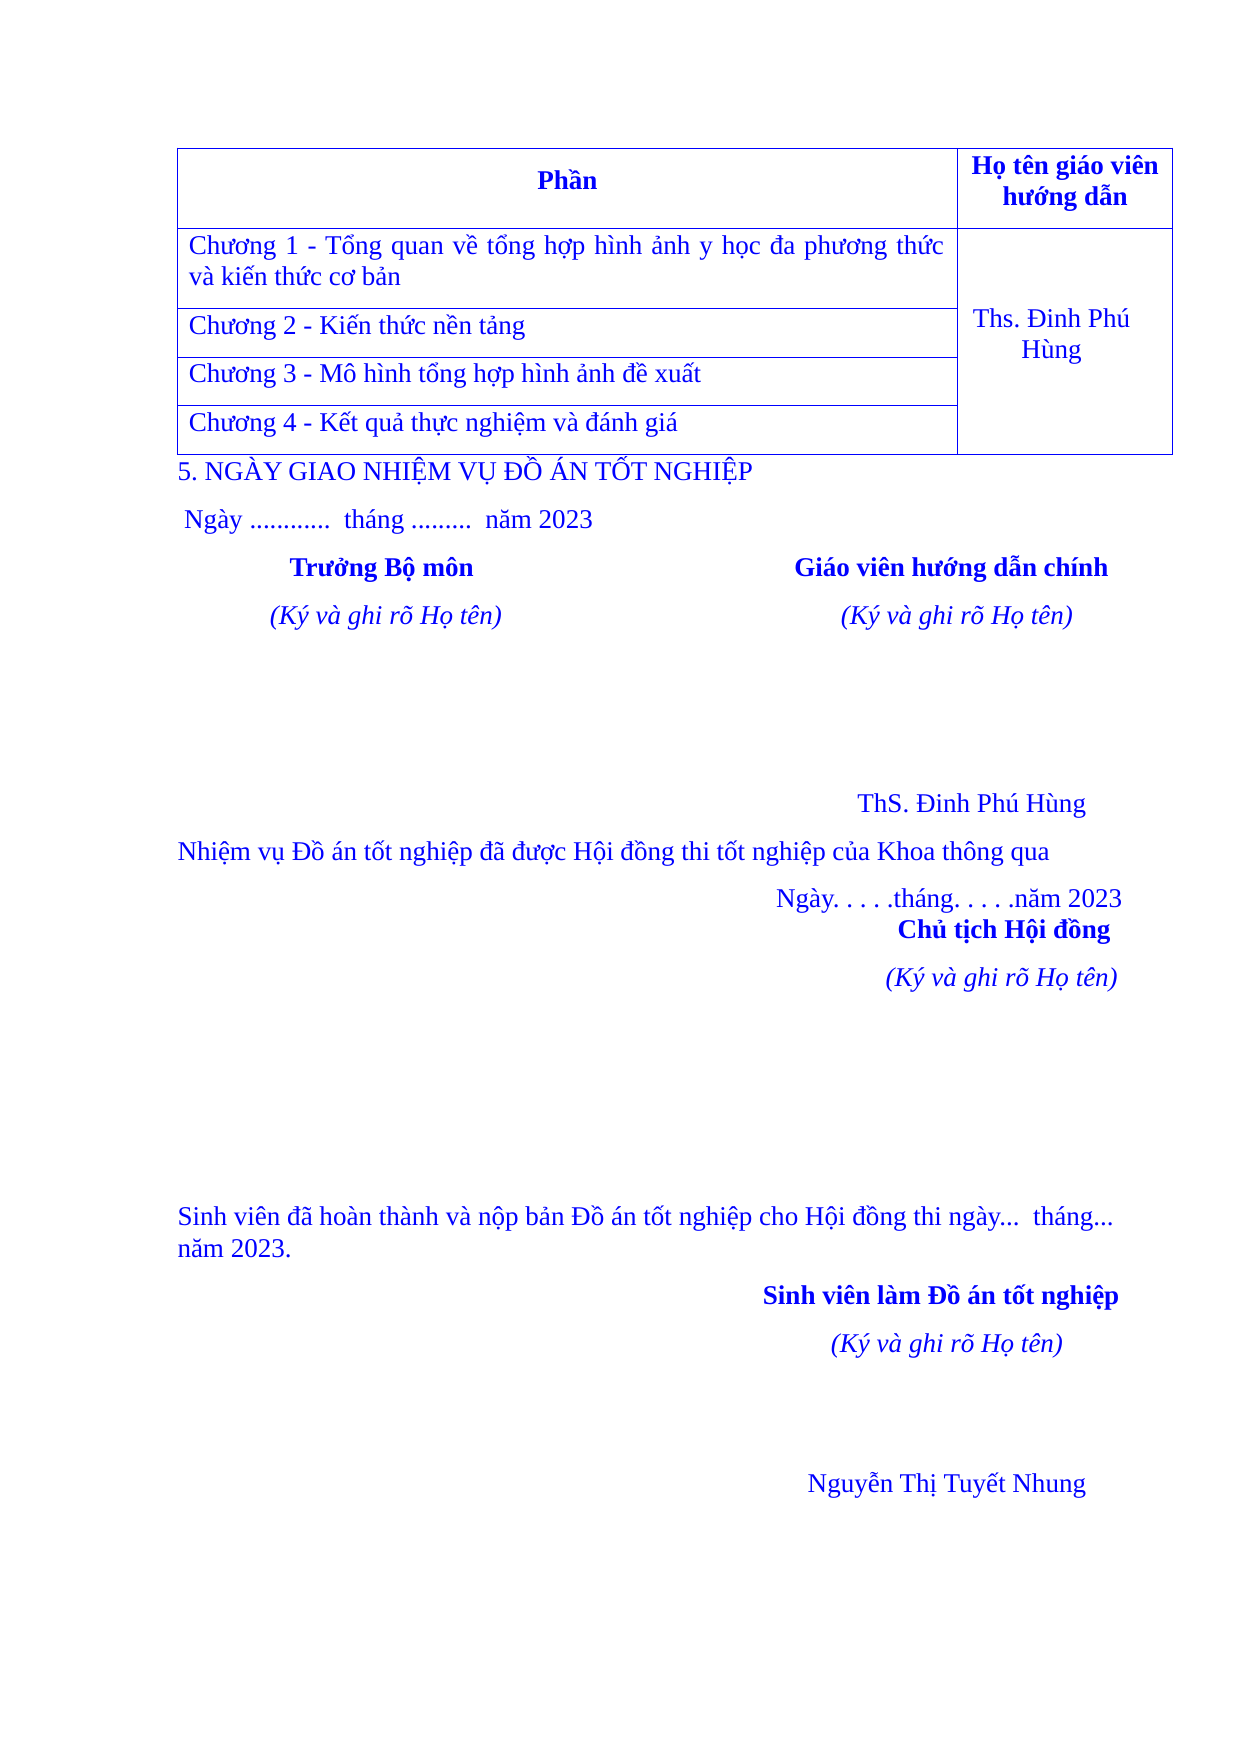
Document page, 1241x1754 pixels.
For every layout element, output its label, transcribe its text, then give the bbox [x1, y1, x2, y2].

table_cell Chương 4 - Kết quả thực nghiệm và đánh giá [178, 406, 957, 454]
text Ngày ............ tháng ......... năm 2023 [177, 503, 1122, 534]
table_cell Chương 3 - Mô hình tổng hợp hình ảnh đề xuất [178, 358, 957, 405]
text ThS. Đinh Phú Hùng [177, 787, 1122, 818]
table_cell Chương 1 - Tổng quan về tổng hợp hình ảnh y học đa phương thức và kiến thức cơ bản [178, 229, 957, 308]
text Ngày. . . . .tháng. . . . .năm 2023 Chủ tịch Hội đồng [177, 882, 1122, 945]
text 5. NGÀY GIAO NHIỆM VỤ ĐỒ ÁN TỐT NGHIỆP [177, 455, 1122, 486]
text (Ký và ghi rõ Họ tên) [177, 1327, 1122, 1358]
text (Ký và ghi rõ Họ tên) [177, 961, 1122, 993]
text Sinh viên làm Đồ án tốt nghiệp [177, 1279, 1122, 1311]
table_header Giáo viên hướng dẫn chính (Ký và ghi rõ Họ tên) [592, 551, 1122, 647]
table_cell Chương 2 - Kiến thức nền tảng [178, 309, 957, 357]
text Nhiệm vụ Đồ án tốt nghiệp đã được Hội đồng thi tốt nghiệp của Khoa thông qua [177, 835, 1122, 866]
table_cell Ths. Đinh Phú Hùng [958, 229, 1172, 454]
table_header Trưởng Bộ môn (Ký và ghi rõ Họ tên) [177, 551, 592, 647]
text Sinh viên đã hoàn thành và nộp bản Đồ án tốt nghiệp cho Hội đồng thi ngày... tháng... năm 2023. [177, 1201, 1122, 1263]
text Nguyễn Thị Tuyết Nhung [177, 1468, 1122, 1499]
table_header Họ tên giáo viên hướng dẫn [958, 149, 1172, 228]
table_header Phần [178, 149, 957, 228]
